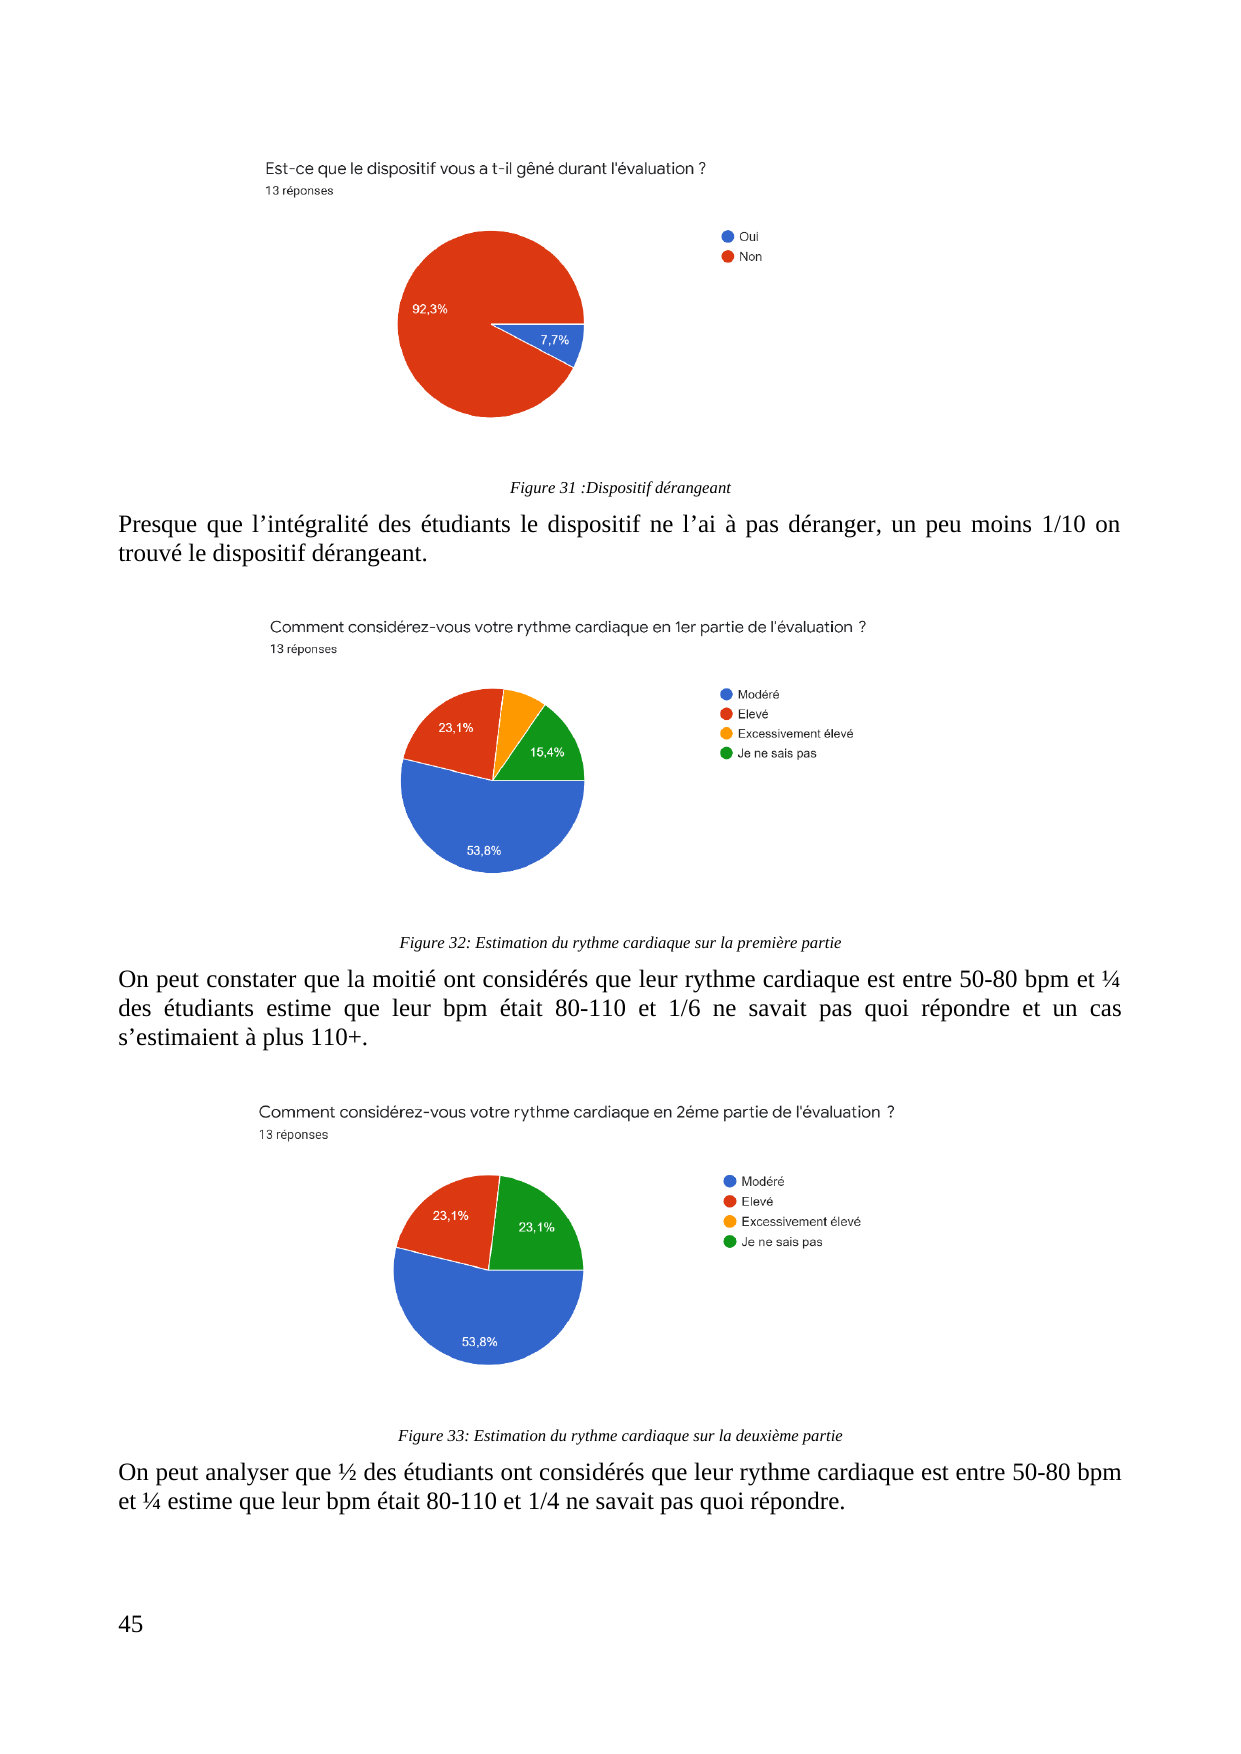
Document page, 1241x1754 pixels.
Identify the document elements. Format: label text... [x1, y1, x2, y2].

text On peut constater que la moitié ont considérés que leur rythme cardiaque est entre 50-80 bpm et ¼ des étudiants estime que leur bpm était 80-110 et 1/6 ne savait pas quoi répondre et un cas s’estimaient à plus 110+. [118, 964, 1123, 1050]
picture [245, 591, 996, 908]
text Presque que l’intégralité des étudiants le dispositif ne l’ai à pas déranger, un peu moins 1/10 on trouvé le dispositif dérangeant. [118, 509, 1123, 567]
text On peut analyser que ½ des étudiants ont considérés que leur rythme cardiaque est entre 50-80 bpm et ¼ estime que leur bpm était 80-110 et 1/4 ne savait pas quoi répondre. [118, 1457, 1123, 1515]
picture [233, 1075, 1008, 1401]
picture [240, 132, 1001, 453]
